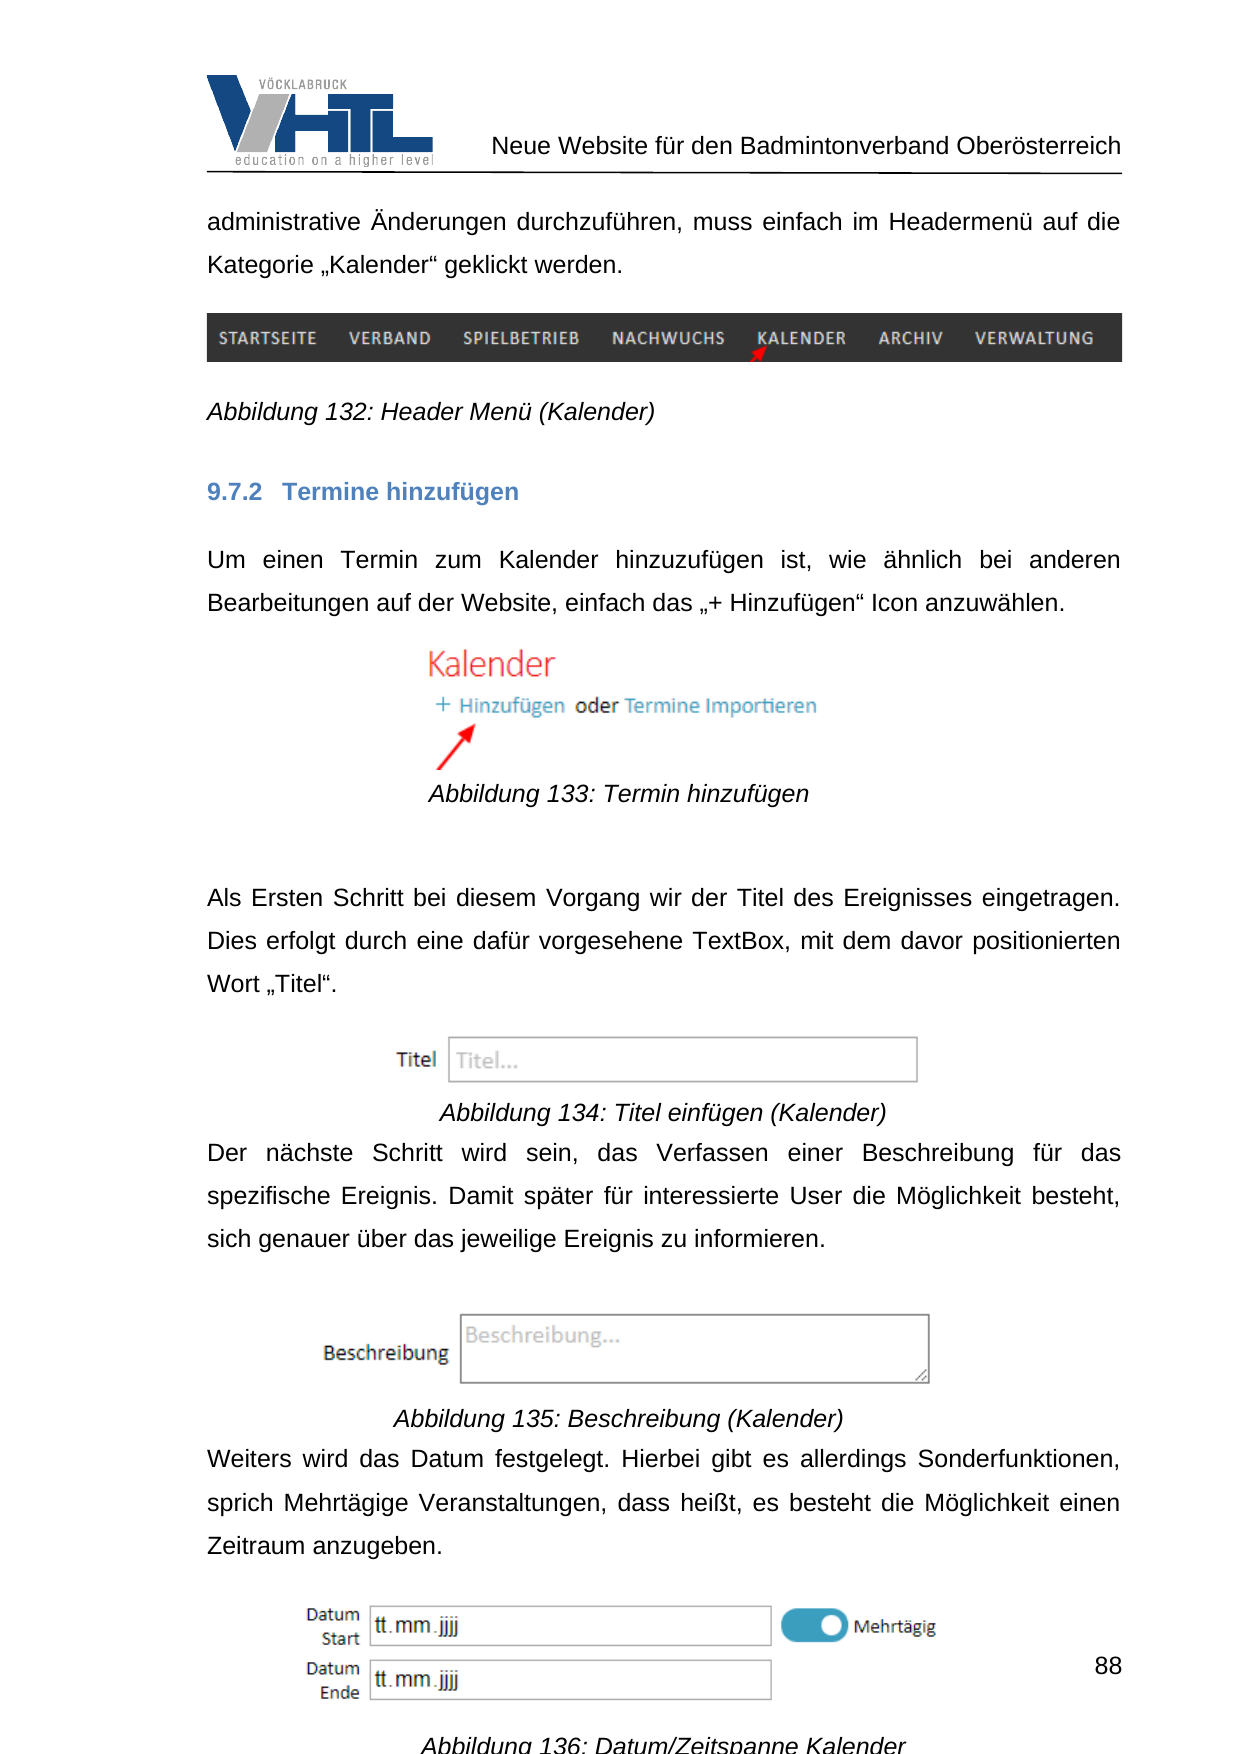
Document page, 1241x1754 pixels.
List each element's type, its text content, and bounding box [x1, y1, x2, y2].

picture [389, 1018, 940, 1089]
text Als Ersten Schritt bei diesem Vorgang wir der Titel des Ereignisses eingetragen. Dies erfolgt durch eine dafür vorgesehene TextBox, mit dem davor positionierten Wort „Titel“. [207, 883, 1122, 998]
picture [206, 75, 433, 167]
text Um einen Termin zum Kalender hinzuzufügen ist, wie ähnlich bei anderen Bearbeitungen auf der Website, einfach das „+ Hinzufügen“ Icon anzuwählen. [207, 545, 1122, 617]
picture [417, 645, 824, 770]
picture [296, 1308, 944, 1395]
text Der nächste Schritt wird sein, das Verfassen einer Beschreibung für das spezifische Ereignis. Damit später für interessierte User die Möglichkeit besteht, sich genauer über das jeweilige Ereignis zu informieren. [207, 1033, 1122, 1253]
text Weiters wird das Datum festgelegt. Hierbei gibt es allerdings Sonderfunktionen, sprich Mehrtägige Veranstaltungen, dass heißt, es besteht die Möglichkeit einen Zeitraum anzugeben. [207, 1288, 1122, 1559]
text Abbildung : Header Menü (Kalender) [207, 396, 1122, 425]
picture [206, 313, 1123, 362]
subtitle Termine hinzufügen [207, 477, 1122, 506]
picture [284, 1596, 957, 1707]
